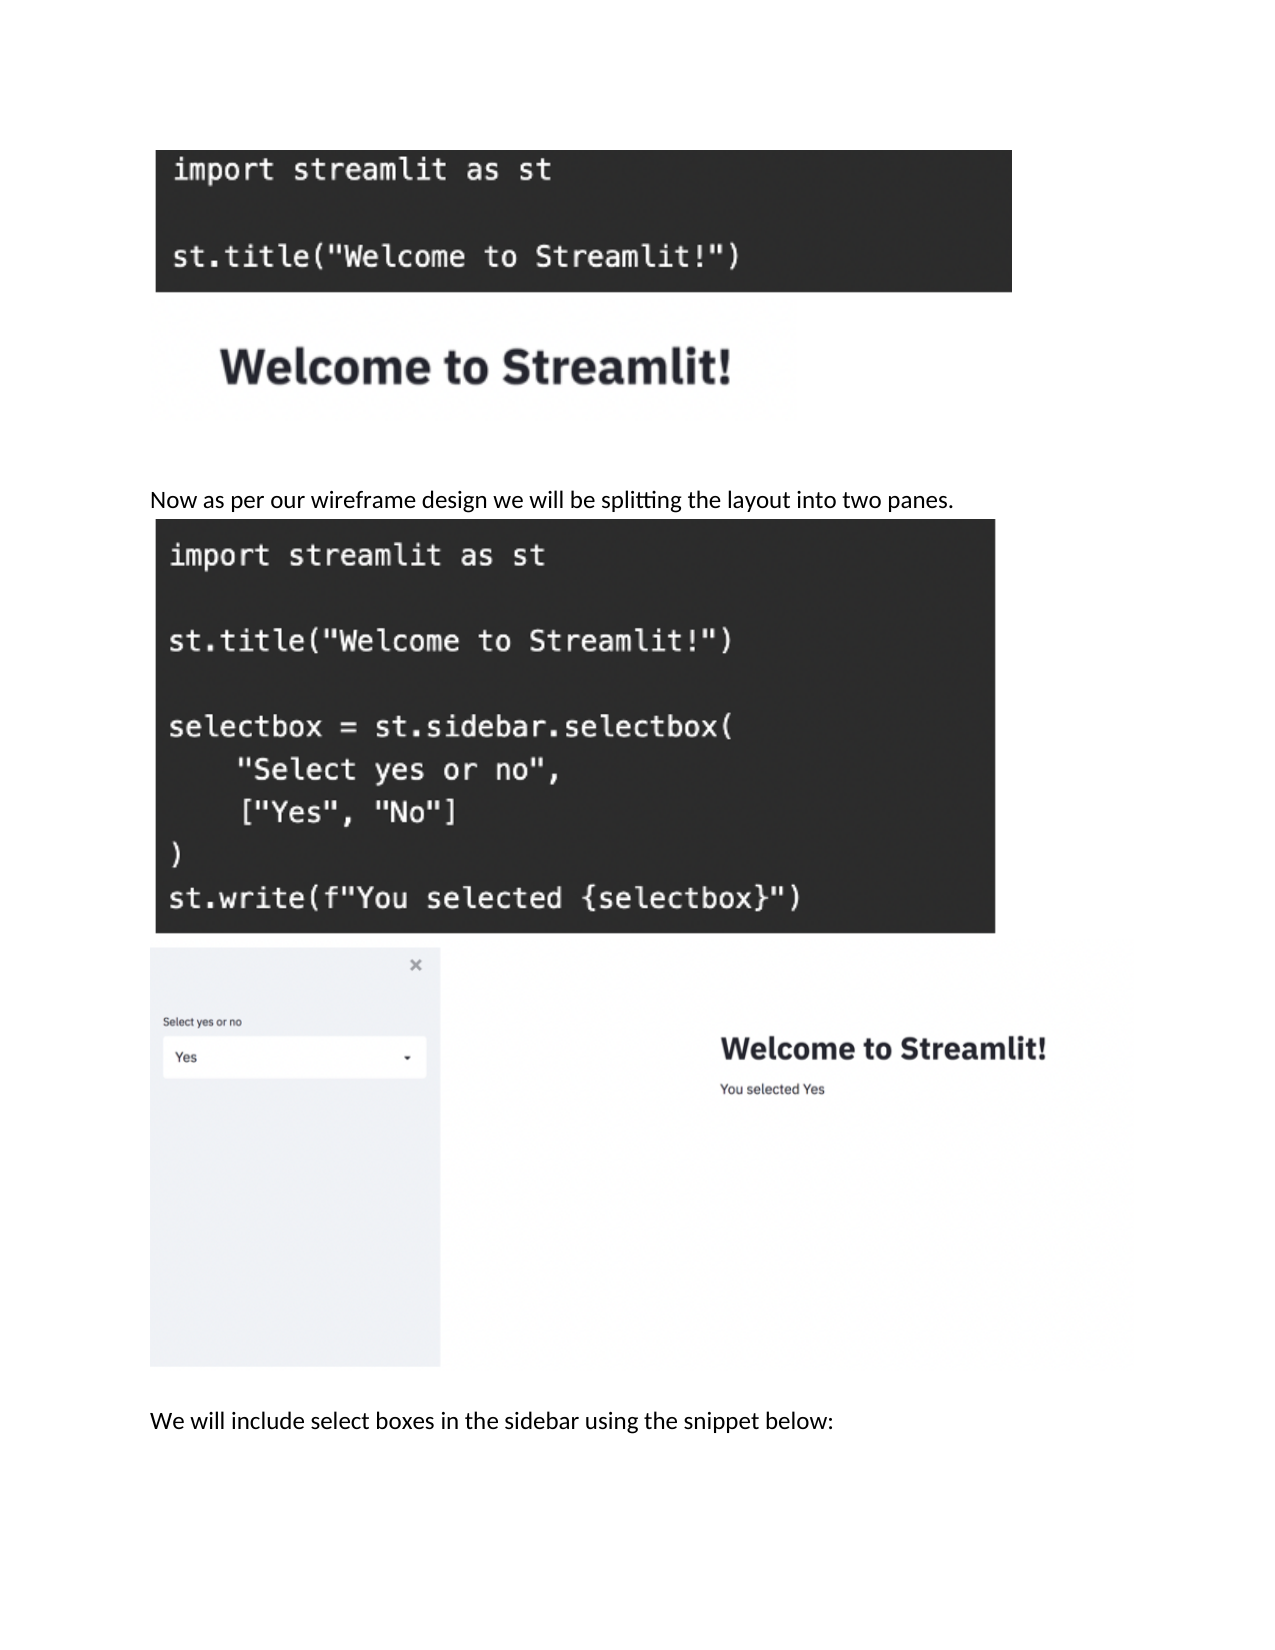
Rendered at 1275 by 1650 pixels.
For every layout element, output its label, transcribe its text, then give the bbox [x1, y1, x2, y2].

picture [150, 939, 1135, 1371]
text Now as per our wireframe design we will be splitting the layout into two panes. [150, 484, 1134, 515]
picture [155, 519, 997, 935]
picture [155, 150, 1012, 294]
text We will include select boxes in the sidebar using the snippet below: [150, 1405, 1134, 1435]
picture [150, 298, 797, 421]
